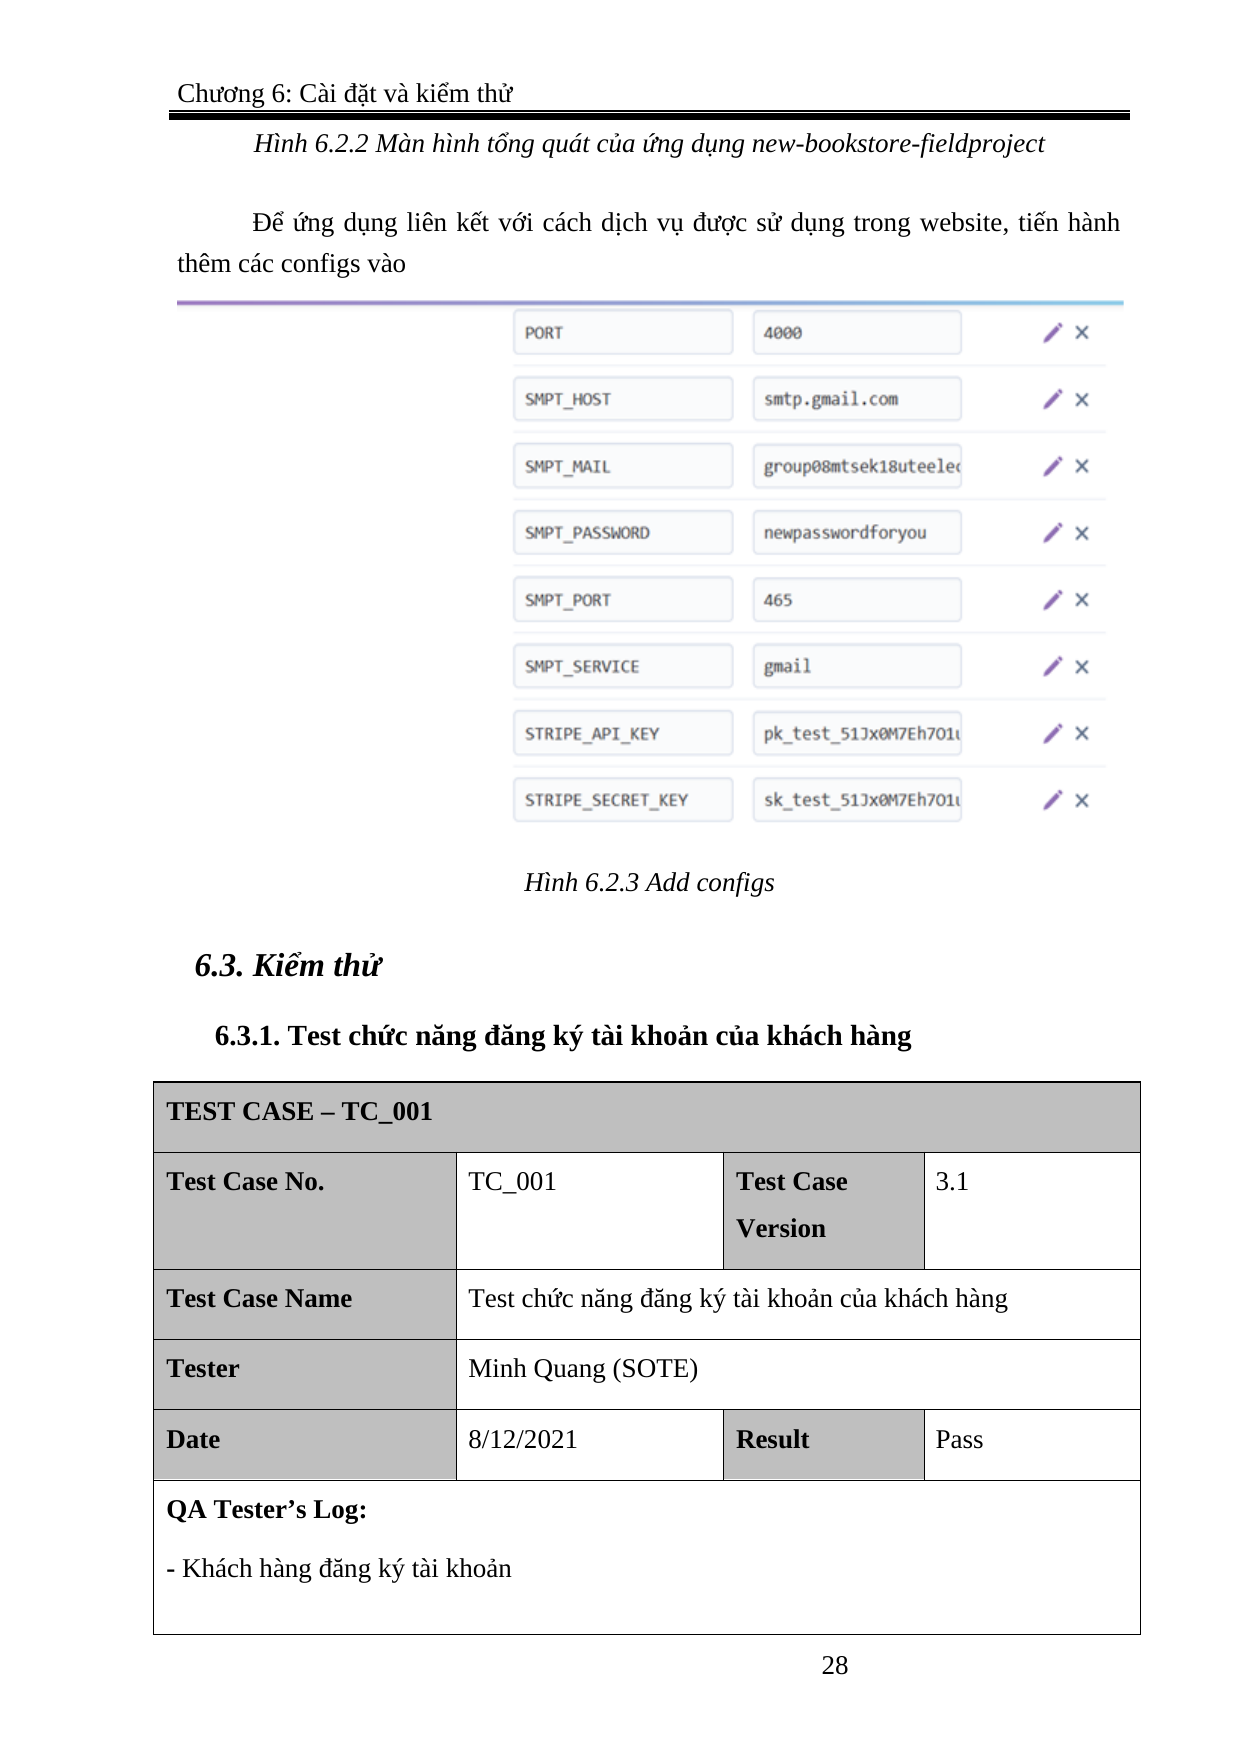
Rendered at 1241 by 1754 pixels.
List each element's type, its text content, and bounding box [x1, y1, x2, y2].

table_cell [154, 1481, 1140, 1634]
table_cell Test Case Name [154, 1270, 456, 1339]
table_cell Test Case Version [724, 1153, 924, 1269]
text Để ứng dụng liên kết với cách dịch vụ được sử dụng trong website, tiến hành thêm các configs vào [177, 206, 1122, 278]
table_cell 3.1 [925, 1153, 1140, 1269]
subtitle Hình 6.2.3 Add configs [177, 866, 1122, 897]
table_cell Result [724, 1410, 924, 1479]
table_cell Test Case No. [154, 1153, 456, 1269]
table_cell TC_001 [457, 1153, 723, 1269]
table_cell Tester [154, 1340, 456, 1409]
subtitle 6.3.1. Test chức năng đăng ký tài khoản của khách hàng [177, 1018, 1122, 1052]
table_cell Pass [925, 1410, 1140, 1479]
table_cell Date [154, 1410, 456, 1479]
table_cell 8/12/2021 [457, 1410, 723, 1479]
subtitle Hình 6.2.2 Màn hình tổng quát của ứng dụng new-bookstore-fieldproject [177, 127, 1122, 159]
picture [177, 299, 1124, 824]
table_cell Minh Quang (SOTE) [457, 1340, 1140, 1409]
table_header TEST CASE – TC_001 [154, 1083, 1140, 1152]
table_cell Test chức năng đăng ký tài khoản của khách hàng [457, 1270, 1140, 1339]
subtitle 6.3. Kiểm thử [177, 945, 1122, 983]
